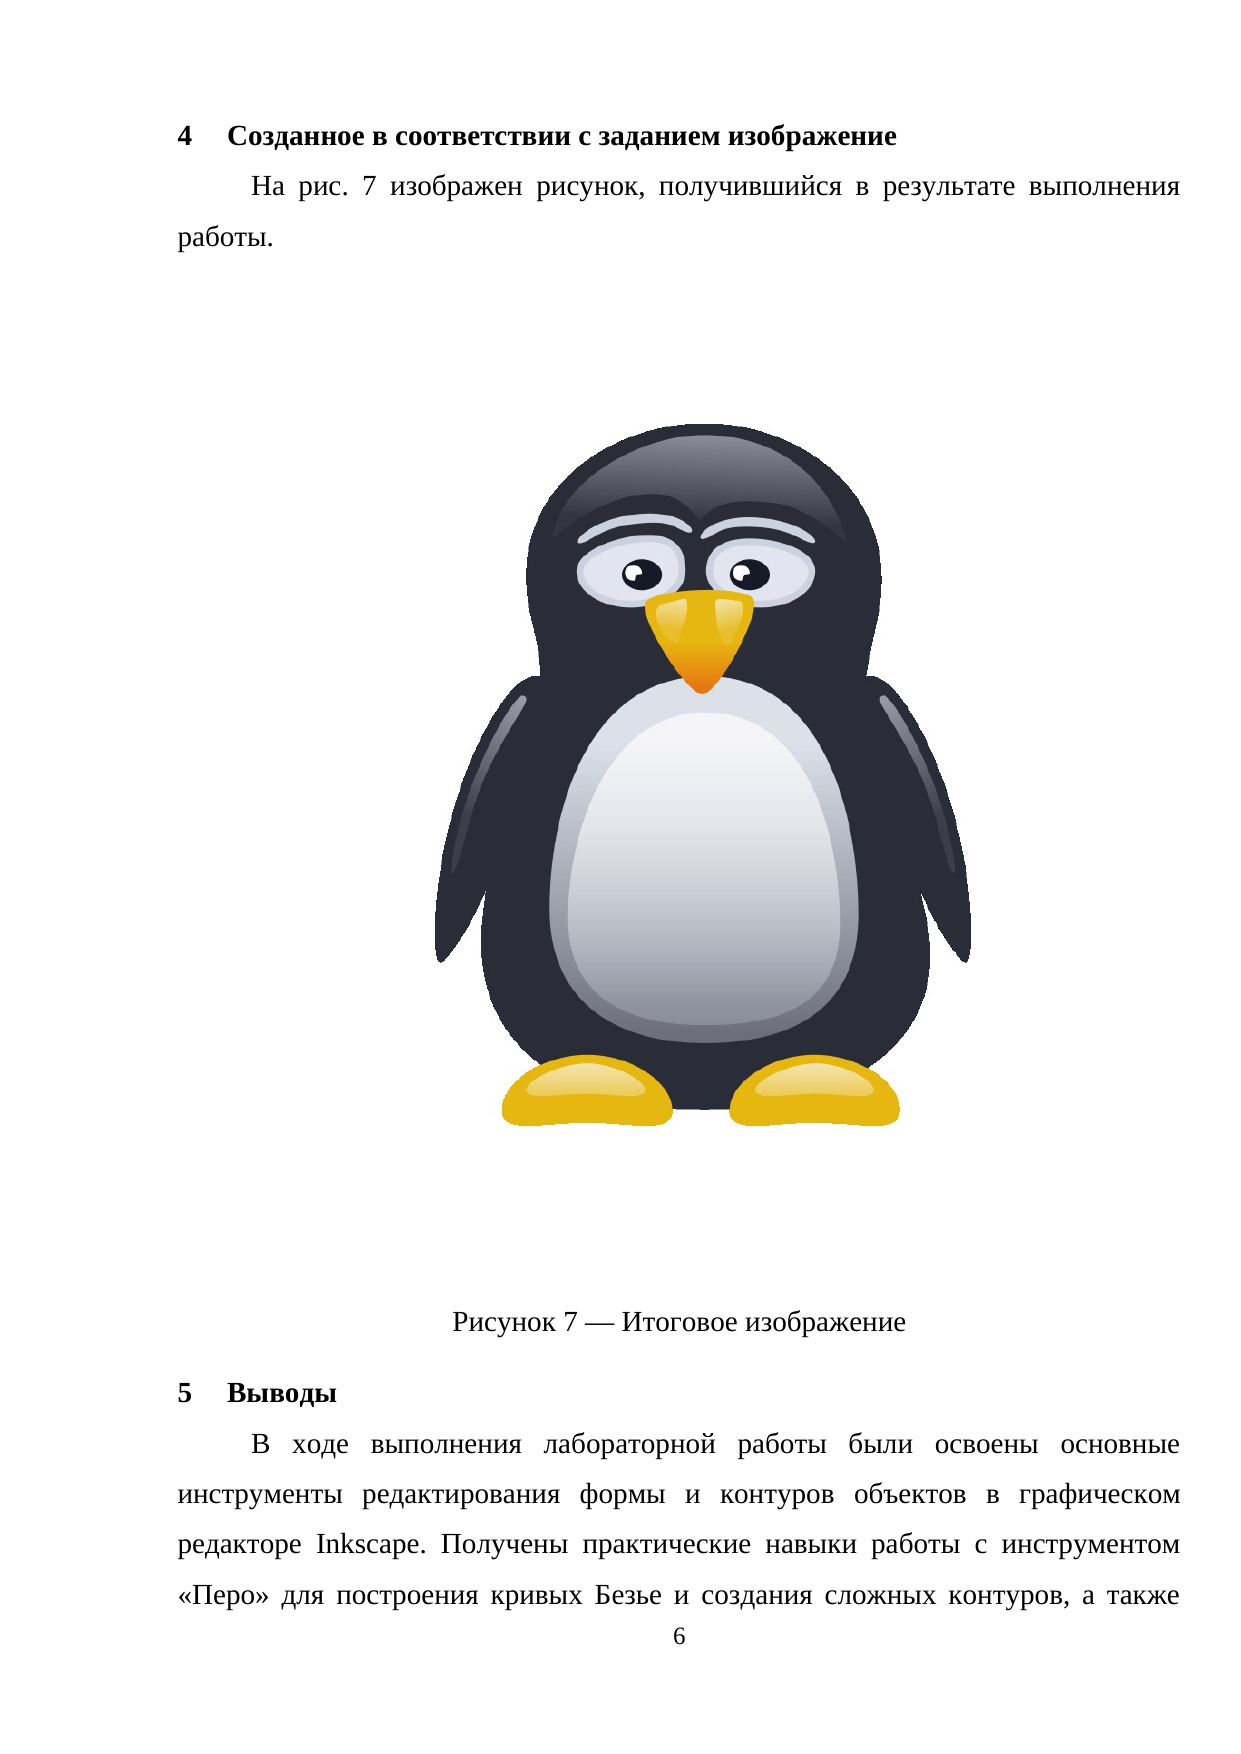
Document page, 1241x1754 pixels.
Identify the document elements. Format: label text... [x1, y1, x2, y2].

text Рисунок 7 — Итоговое изображение [177, 1304, 1181, 1338]
text На рис. 7 изображен рисунок, получившийся в результате выполнения работы. [177, 168, 1181, 252]
text Созданное в соответствии с заданием изображение [177, 118, 1181, 152]
picture [344, 269, 1064, 1288]
text Выводы [177, 1376, 1181, 1409]
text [177, 1426, 1181, 1610]
